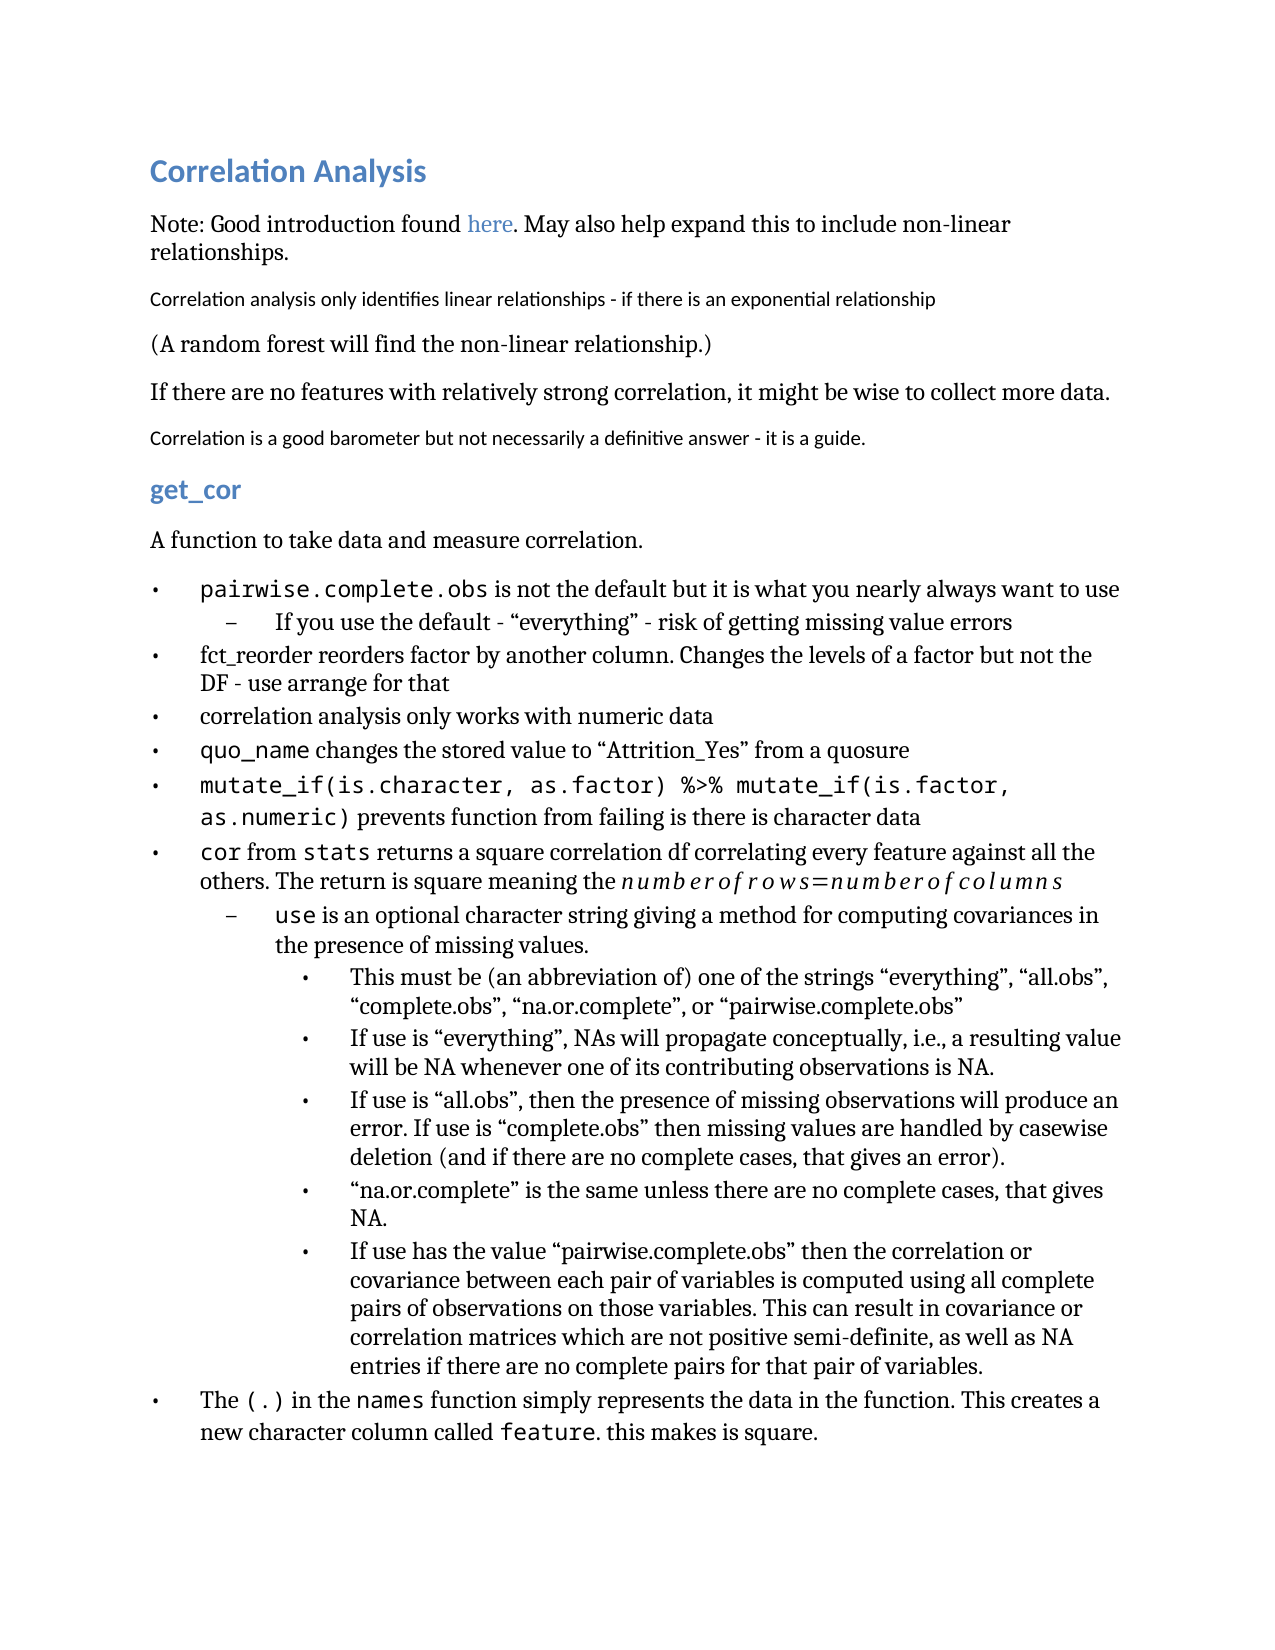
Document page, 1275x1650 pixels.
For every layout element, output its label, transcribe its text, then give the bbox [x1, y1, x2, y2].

text A function to take data and measure correlation. [150, 526, 1125, 554]
text (A random forest will find the non-linear relationship.) [150, 330, 1125, 359]
list quo_name changes the stored value to “Attrition_Yes” from a quosure [150, 734, 1125, 766]
text Note: Good introduction found here. May also help expand this to include non-linear relationships. [150, 209, 1125, 267]
subtitle get_cor [150, 471, 1125, 507]
list If use has the value “pairwise.complete.obs” then the correlation or covariance between each pair of variables is computed using all complete pairs of observations on those variables. This can result in covariance or correlation matrices which are not positive semi-definite, as well as NA entries if there are no complete pairs for that pair of variables. [300, 1237, 1125, 1381]
list If use is “everything”, NAs will propagate conceptually, i.e., a resulting value will be NA whenever one of its contributing observations is NA. [300, 1024, 1125, 1082]
list cor from stats returns a square correlation df correlating every feature against all the others. The return is square meaning the [150, 836, 1125, 896]
list If you use the default - “everything” - risk of getting missing value errors [225, 608, 1125, 637]
list correlation analysis only works with numeric data [150, 702, 1125, 731]
list This must be (an abbreviation of) one of the strings “everything”, “all.obs”, “complete.obs”, “na.or.complete”, or “pairwise.complete.obs” [300, 963, 1125, 1021]
list If use is “all.obs”, then the presence of missing observations will produce an error. If use is “complete.obs” then missing values are handled by casewise deletion (and if there are no complete cases, that gives an error). [300, 1086, 1125, 1172]
list pairwise.complete.obs is not the default but it is what you nearly always want to use [150, 573, 1125, 604]
subtitle Correlation Analysis [150, 150, 1125, 191]
list The (.) in the names function simply represents the data in the function. This creates a new character column called feature. this makes is square. [150, 1384, 1125, 1447]
list “na.or.complete” is the same unless there are no complete cases, that gives NA. [300, 1176, 1125, 1233]
list use is an optional character string giving a method for computing covariances in the presence of missing values. [225, 899, 1125, 959]
text Correlation is a good barometer but not necessarily a definitive answer - it is a guide. [150, 425, 1125, 450]
text If there are no features with relatively strong correlation, it might be wise to collect more data. [150, 377, 1125, 406]
list mutate_if(is.character, as.factor) %>% mutate_if(is.factor, as.numeric) prevents function from failing is there is character data [150, 769, 1125, 832]
text Correlation analysis only identifies linear relationships - if there is an exponential relationship [150, 286, 1125, 311]
list fct_reorder reorders factor by another column. Changes the levels of a factor but not the DF - use arrange for that [150, 641, 1125, 698]
